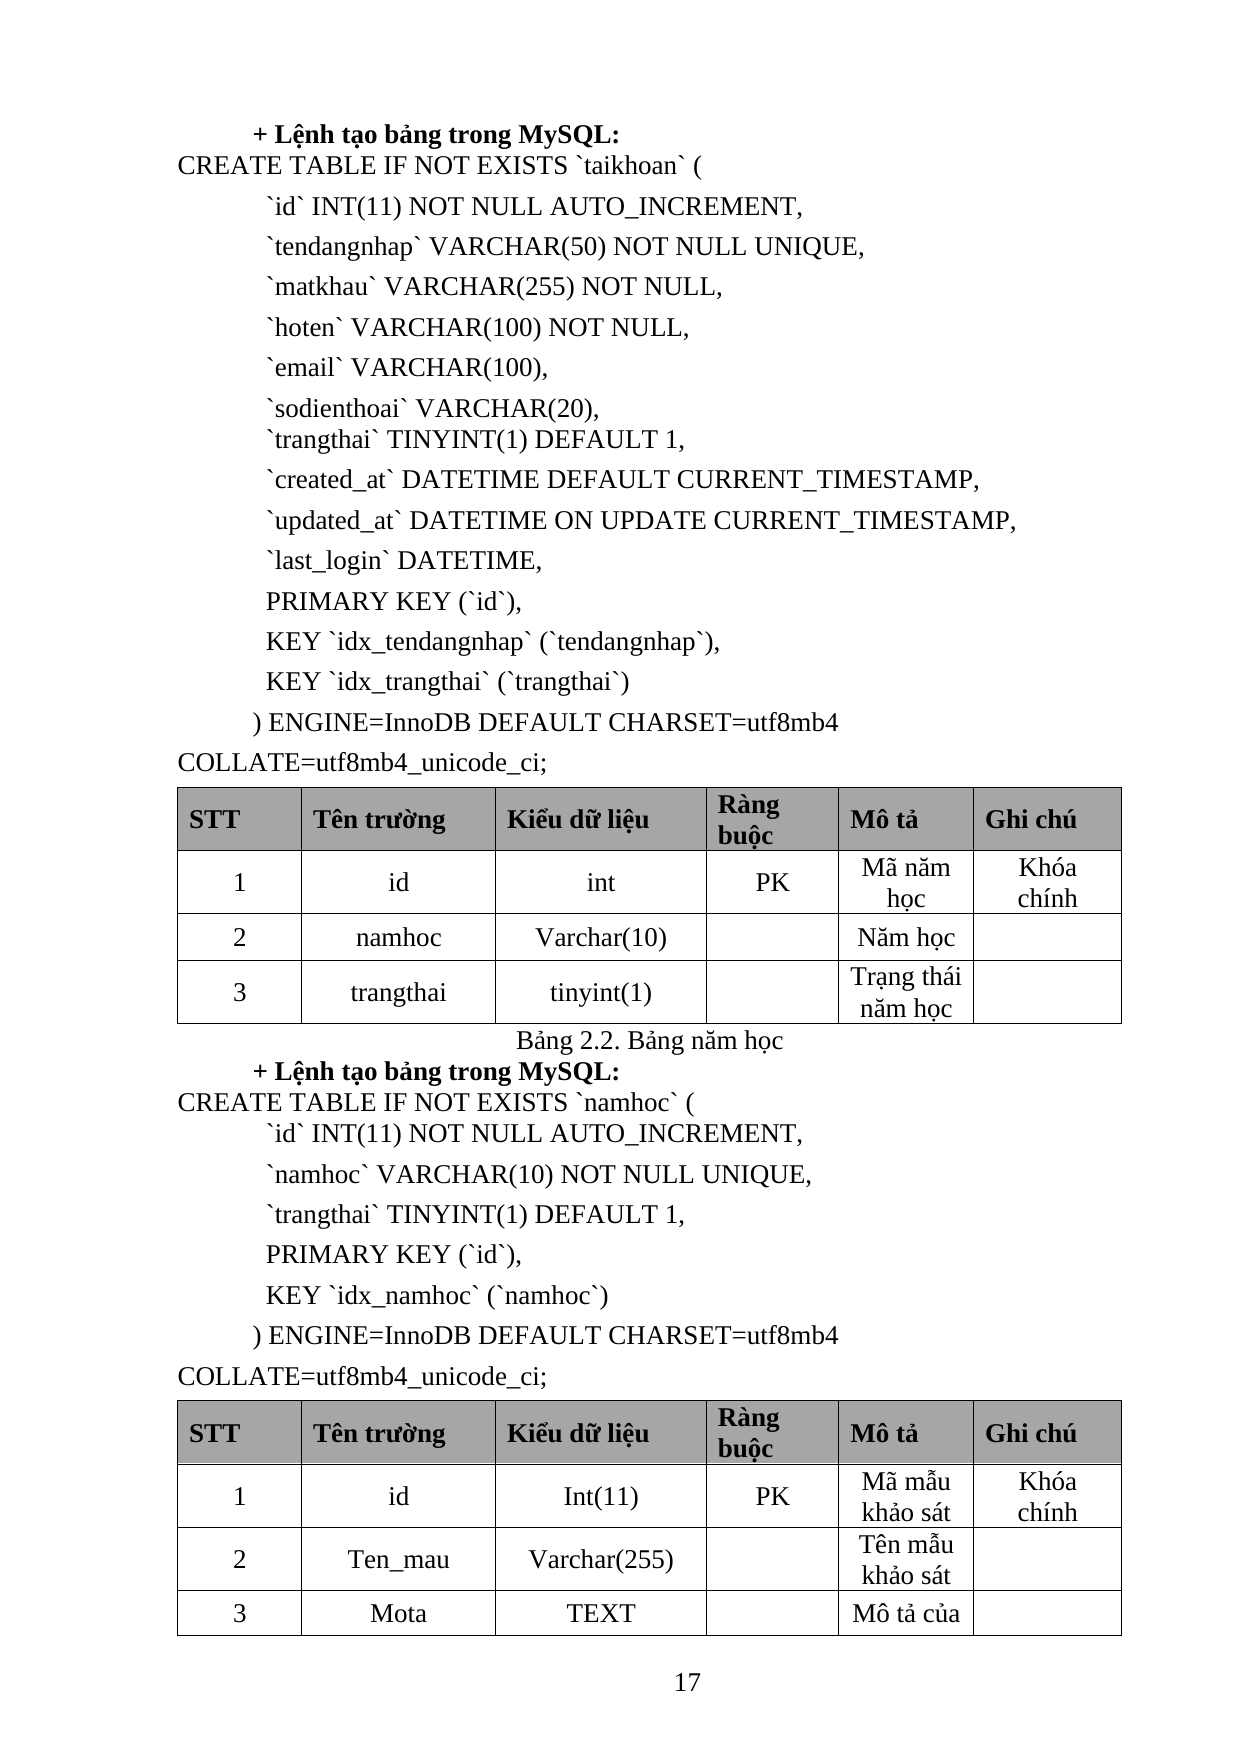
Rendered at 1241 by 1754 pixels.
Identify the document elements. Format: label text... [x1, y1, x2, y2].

table_cell TEXT [496, 1591, 706, 1635]
text KEY `idx_trangthai` (`trangthai`) [177, 665, 1122, 697]
table_cell PK [707, 851, 838, 913]
table_cell Int(11) [496, 1465, 706, 1527]
text `matkhau` VARCHAR(255) NOT NULL, [177, 271, 1122, 302]
table_header Ràng buộc [707, 1401, 838, 1463]
table_cell Mã mẫu khảo sát [839, 1465, 973, 1527]
text `namhoc` VARCHAR(10) NOT NULL UNIQUE, [177, 1158, 1122, 1189]
table_cell Năm học [839, 914, 973, 959]
text `hoten` VARCHAR(100) NOT NULL, [177, 311, 1122, 342]
text PRIMARY KEY (`id`), [177, 584, 1122, 616]
table_cell Tên mẫu khảo sát [839, 1528, 973, 1590]
table_cell Mota [302, 1591, 495, 1635]
table_header Ràng buộc [707, 788, 838, 850]
table_cell PK [707, 1465, 838, 1527]
text `updated_at` DATETIME ON UPDATE CURRENT_TIMESTAMP, [177, 504, 1122, 535]
text `sodienthoai` VARCHAR(20), [177, 392, 1122, 423]
text PRIMARY KEY (`id`), [177, 1238, 1122, 1270]
table_cell [974, 1528, 1121, 1590]
table_cell Varchar(255) [496, 1528, 706, 1590]
table_cell [707, 961, 838, 1023]
text Bảng 2.2. Bảng năm học [177, 1024, 1122, 1055]
text ) ENGINE=InnoDB DEFAULT CHARSET=utf8mb4 COLLATE=utf8mb4_unicode_ci; [177, 706, 1122, 777]
table_cell Ten_mau [302, 1528, 495, 1590]
table_cell Khóa chính [974, 851, 1121, 913]
table_cell int [496, 851, 706, 913]
text + Lệnh tạo bảng trong MySQL: [177, 118, 1122, 149]
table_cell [839, 1591, 973, 1635]
table_header STT [178, 1401, 301, 1463]
table_cell 2 [178, 914, 301, 959]
text KEY `idx_tendangnhap` (`tendangnhap`), [177, 625, 1122, 656]
table_cell [974, 961, 1121, 1023]
table_cell Varchar(10) [496, 914, 706, 959]
table_cell Khóa chính [974, 1465, 1121, 1527]
table_cell trangthai [302, 961, 495, 1023]
text + Lệnh tạo bảng trong MySQL: [177, 1055, 1122, 1086]
table_cell [974, 1591, 1121, 1635]
table_cell [707, 1528, 838, 1590]
text ) ENGINE=InnoDB DEFAULT CHARSET=utf8mb4 COLLATE=utf8mb4_unicode_ci; [177, 1319, 1122, 1391]
table_cell 1 [178, 1465, 301, 1527]
text `last_login` DATETIME, [177, 544, 1122, 575]
text `email` VARCHAR(100), [177, 351, 1122, 382]
table_cell tinyint(1) [496, 961, 706, 1023]
table_cell id [302, 851, 495, 913]
text `tendangnhap` VARCHAR(50) NOT NULL UNIQUE, [177, 230, 1122, 261]
table_cell Mã năm học [839, 851, 973, 913]
table_cell 1 [178, 851, 301, 913]
table_header Kiểu dữ liệu [496, 1401, 706, 1463]
table_header Kiểu dữ liệu [496, 788, 706, 850]
table_cell id [302, 1465, 495, 1527]
table_header Mô tả [839, 788, 973, 850]
table_cell [974, 914, 1121, 959]
text `created_at` DATETIME DEFAULT CURRENT_TIMESTAMP, [177, 463, 1122, 494]
table_header Mô tả [839, 1401, 973, 1463]
text `trangthai` TINYINT(1) DEFAULT 1, [177, 423, 1122, 454]
text `id` INT(11) NOT NULL AUTO_INCREMENT, [177, 1117, 1122, 1148]
table_header STT [178, 788, 301, 850]
text `trangthai` TINYINT(1) DEFAULT 1, [177, 1198, 1122, 1229]
table_cell Trạng thái năm học [839, 961, 973, 1023]
table_header Ghi chú [974, 788, 1121, 850]
text KEY `idx_namhoc` (`namhoc`) [177, 1279, 1122, 1310]
table_header Tên trường [302, 1401, 495, 1463]
table_cell namhoc [302, 914, 495, 959]
table_header Ghi chú [974, 1401, 1121, 1463]
table_cell 3 [178, 1591, 301, 1635]
table_cell 3 [178, 961, 301, 1023]
table_header Tên trường [302, 788, 495, 850]
table_cell [707, 914, 838, 959]
table_cell [707, 1591, 838, 1635]
text `id` INT(11) NOT NULL AUTO_INCREMENT, [177, 190, 1122, 221]
table_cell 2 [178, 1528, 301, 1590]
text CREATE TABLE IF NOT EXISTS `taikhoan` ( [177, 149, 1122, 180]
text CREATE TABLE IF NOT EXISTS `namhoc` ( [177, 1086, 1122, 1117]
